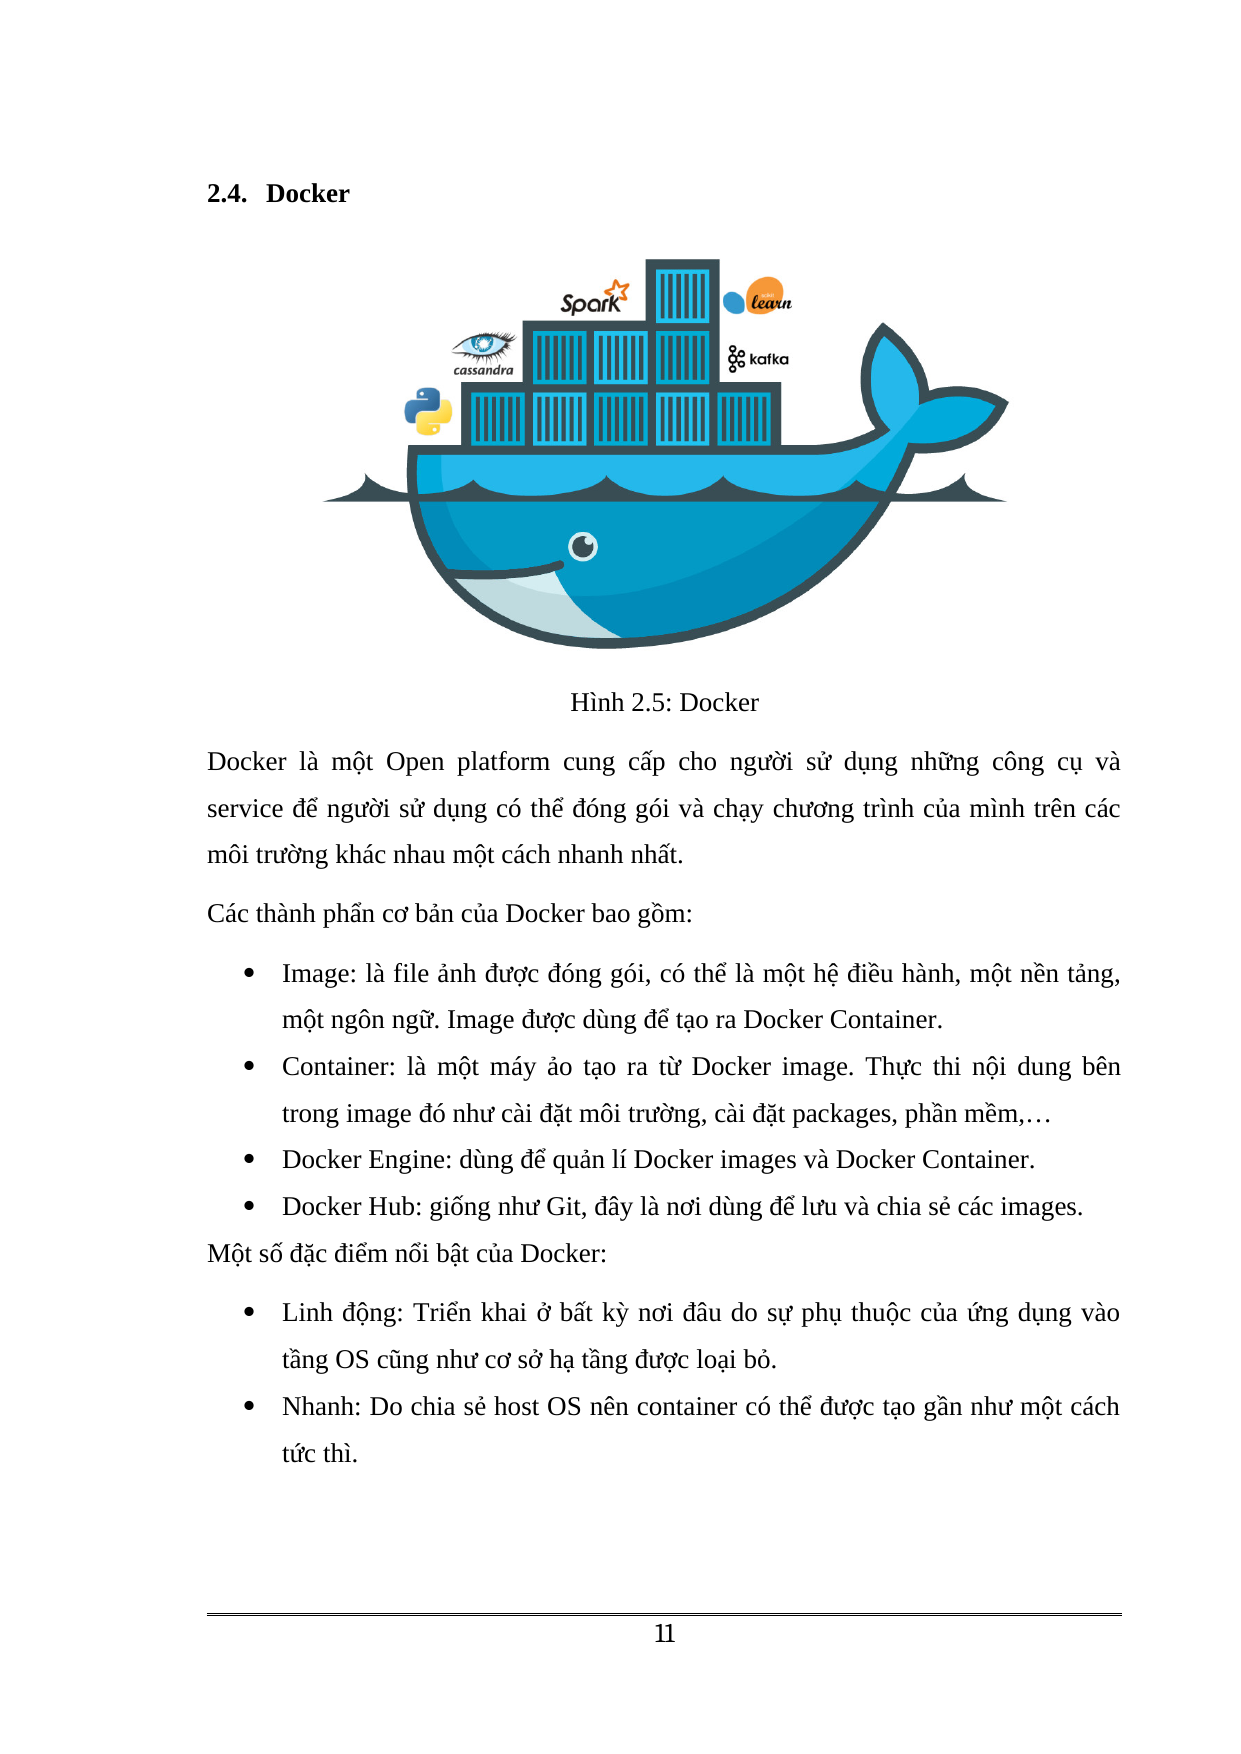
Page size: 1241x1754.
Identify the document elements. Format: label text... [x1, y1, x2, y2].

list Container: là một máy ảo tạo ra từ Docker image. Thực thi nội dung bên trong image đó như cài đặt môi trường, cài đặt packages, phần mềm,… [244, 1050, 1122, 1128]
list Docker Hub: giống như Git, đây là nơi dùng để lưu và chia sẻ các images. [244, 1190, 1122, 1222]
list Linh động: Triển khai ở bất kỳ nơi đâu do sự phụ thuộc của ứng dụng vào tầng OS cũng như cơ sở hạ tầng được loại bỏ. [244, 1296, 1122, 1374]
picture [206, 236, 1123, 658]
text Một số đặc điểm nổi bật của Docker: [207, 1237, 1122, 1268]
text Các thành phẩn cơ bản của Docker bao gồm: [207, 897, 1122, 929]
subtitle Docker [207, 177, 1122, 208]
list Nhanh: Do chia sẻ host OS nên container có thể được tạo gần như một cách tức thì. [244, 1390, 1122, 1468]
text Hình 2.5: Docker [207, 686, 1122, 717]
text Docker là một Open platform cung cấp cho người sử dụng những công cụ và service để người sử dụng có thể đóng gói và chạy chương trình của mình trên các môi trường khác nhau một cách nhanh nhất. [207, 745, 1122, 869]
list Image: là file ảnh được đóng gói, có thể là một hệ điều hành, một nền tảng, một ngôn ngữ. Image được dùng để tạo ra Docker Container. [244, 957, 1122, 1034]
list Docker Engine: dùng để quản lí Docker images và Docker Container. [244, 1143, 1122, 1175]
